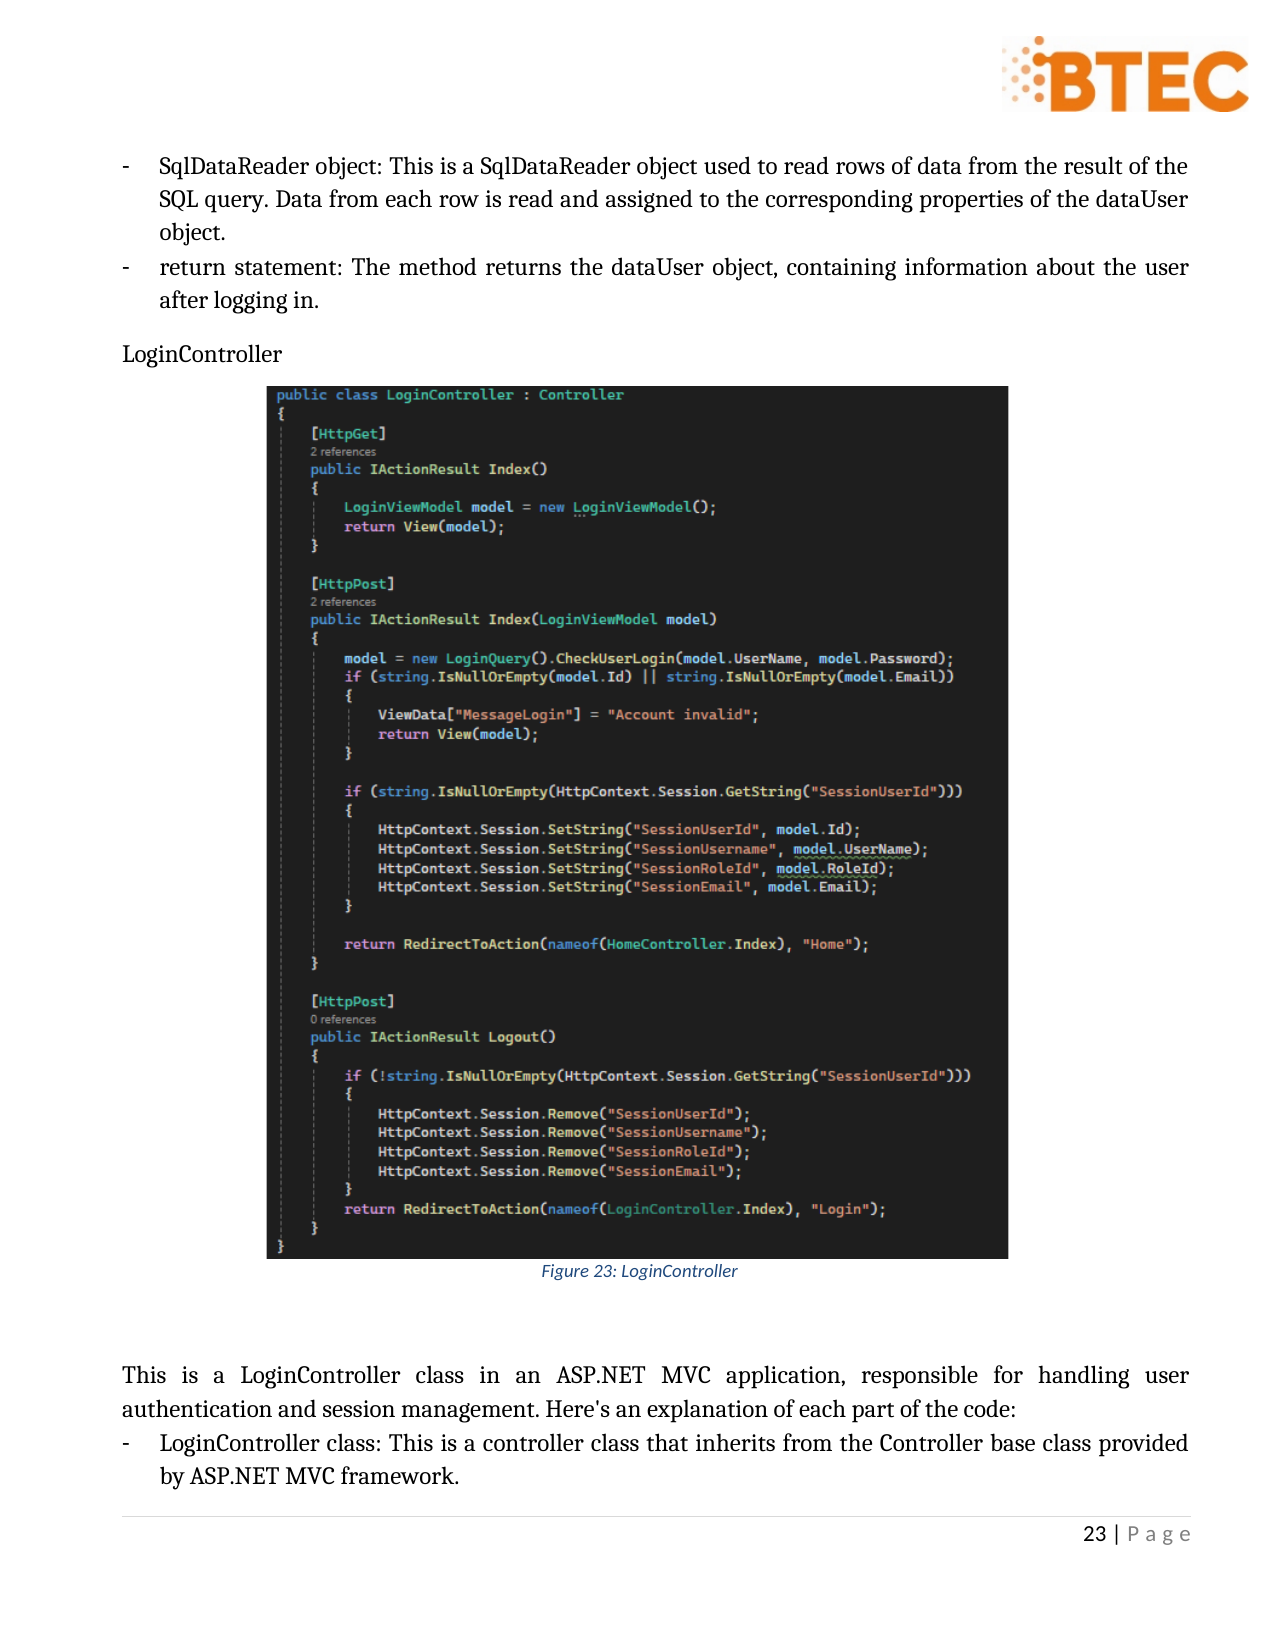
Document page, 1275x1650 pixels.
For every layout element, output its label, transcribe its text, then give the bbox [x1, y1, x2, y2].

list LoginController class: This is a controller class that inherits from the Controller base class provided by ASP.NET MVC framework. [122, 1427, 1191, 1491]
text This is a LoginController class in an ASP.NET MVC application, responsible for handling user authentication and session management. Here's an explanation of each part of the code: [122, 1361, 1191, 1423]
list SqlDataReader object: This is a SqlDataReader object used to read rows of data from the result of the SQL query. Data from each row is read and assigned to the corresponding properties of the dataUser object. [122, 150, 1191, 247]
subtitle LoginController [122, 339, 1191, 368]
list return statement: The method returns the dataUser object, containing information about the user after logging in. [122, 251, 1191, 314]
picture [1001, 36, 1249, 112]
picture [266, 386, 1009, 1259]
